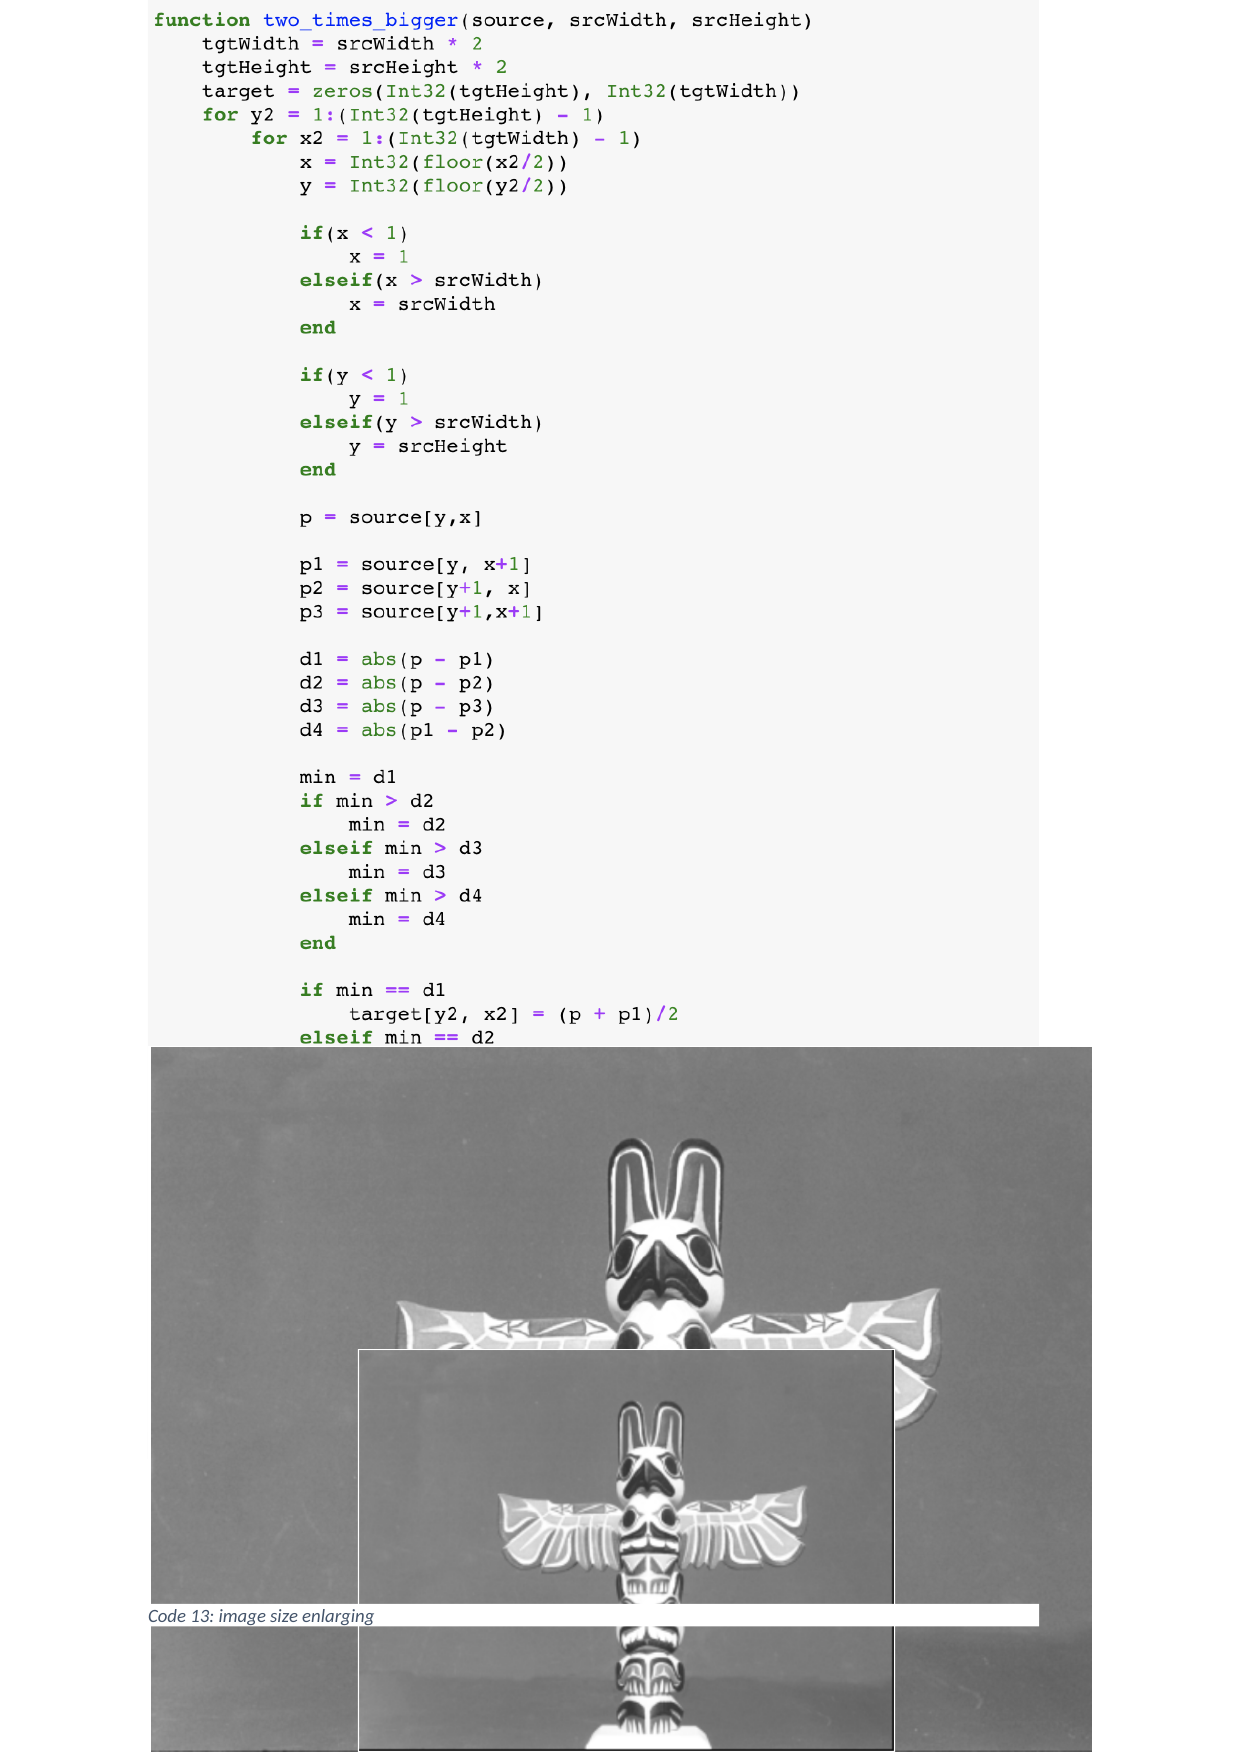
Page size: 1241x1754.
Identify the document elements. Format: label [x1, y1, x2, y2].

picture [147, 0, 1093, 1754]
